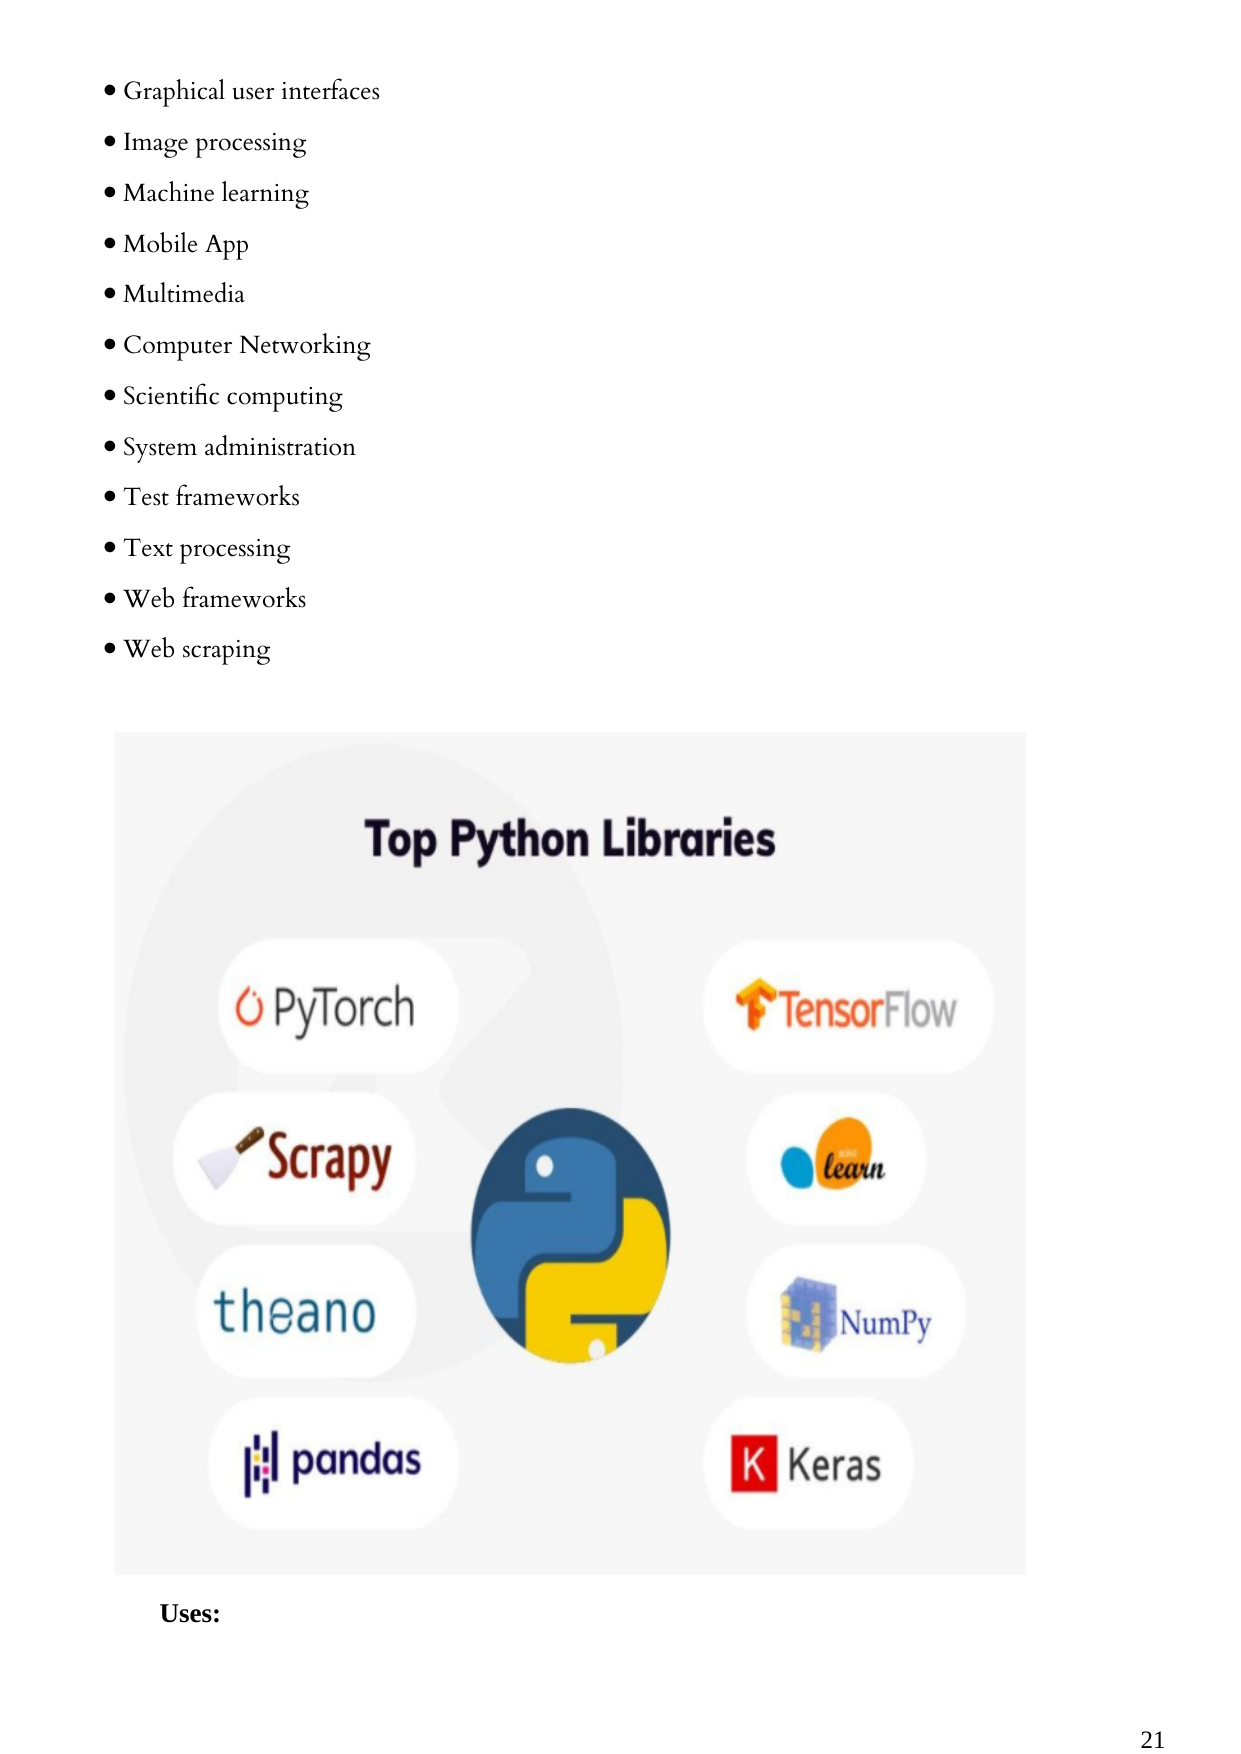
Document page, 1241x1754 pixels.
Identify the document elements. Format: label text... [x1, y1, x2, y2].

text Uses: [103, 1597, 1134, 1629]
text ⦁ Web scraping [103, 633, 1134, 667]
text ⦁ Multimedia [103, 278, 1134, 312]
text ⦁ Text processing [103, 532, 1134, 565]
text ⦁ Computer Networking [103, 329, 1134, 362]
text ⦁ Graphical user interfaces [103, 75, 1134, 109]
text ⦁ Web frameworks [103, 582, 1134, 616]
picture [103, 726, 1044, 1584]
text ⦁ Image processing [103, 126, 1134, 159]
text ⦁ System administration [103, 430, 1134, 464]
text ⦁ Scientific computing [103, 379, 1134, 413]
text ⦁ Mobile App [103, 227, 1134, 261]
text ⦁ Test frameworks [103, 481, 1134, 515]
text ⦁ Machine learning [103, 176, 1134, 210]
